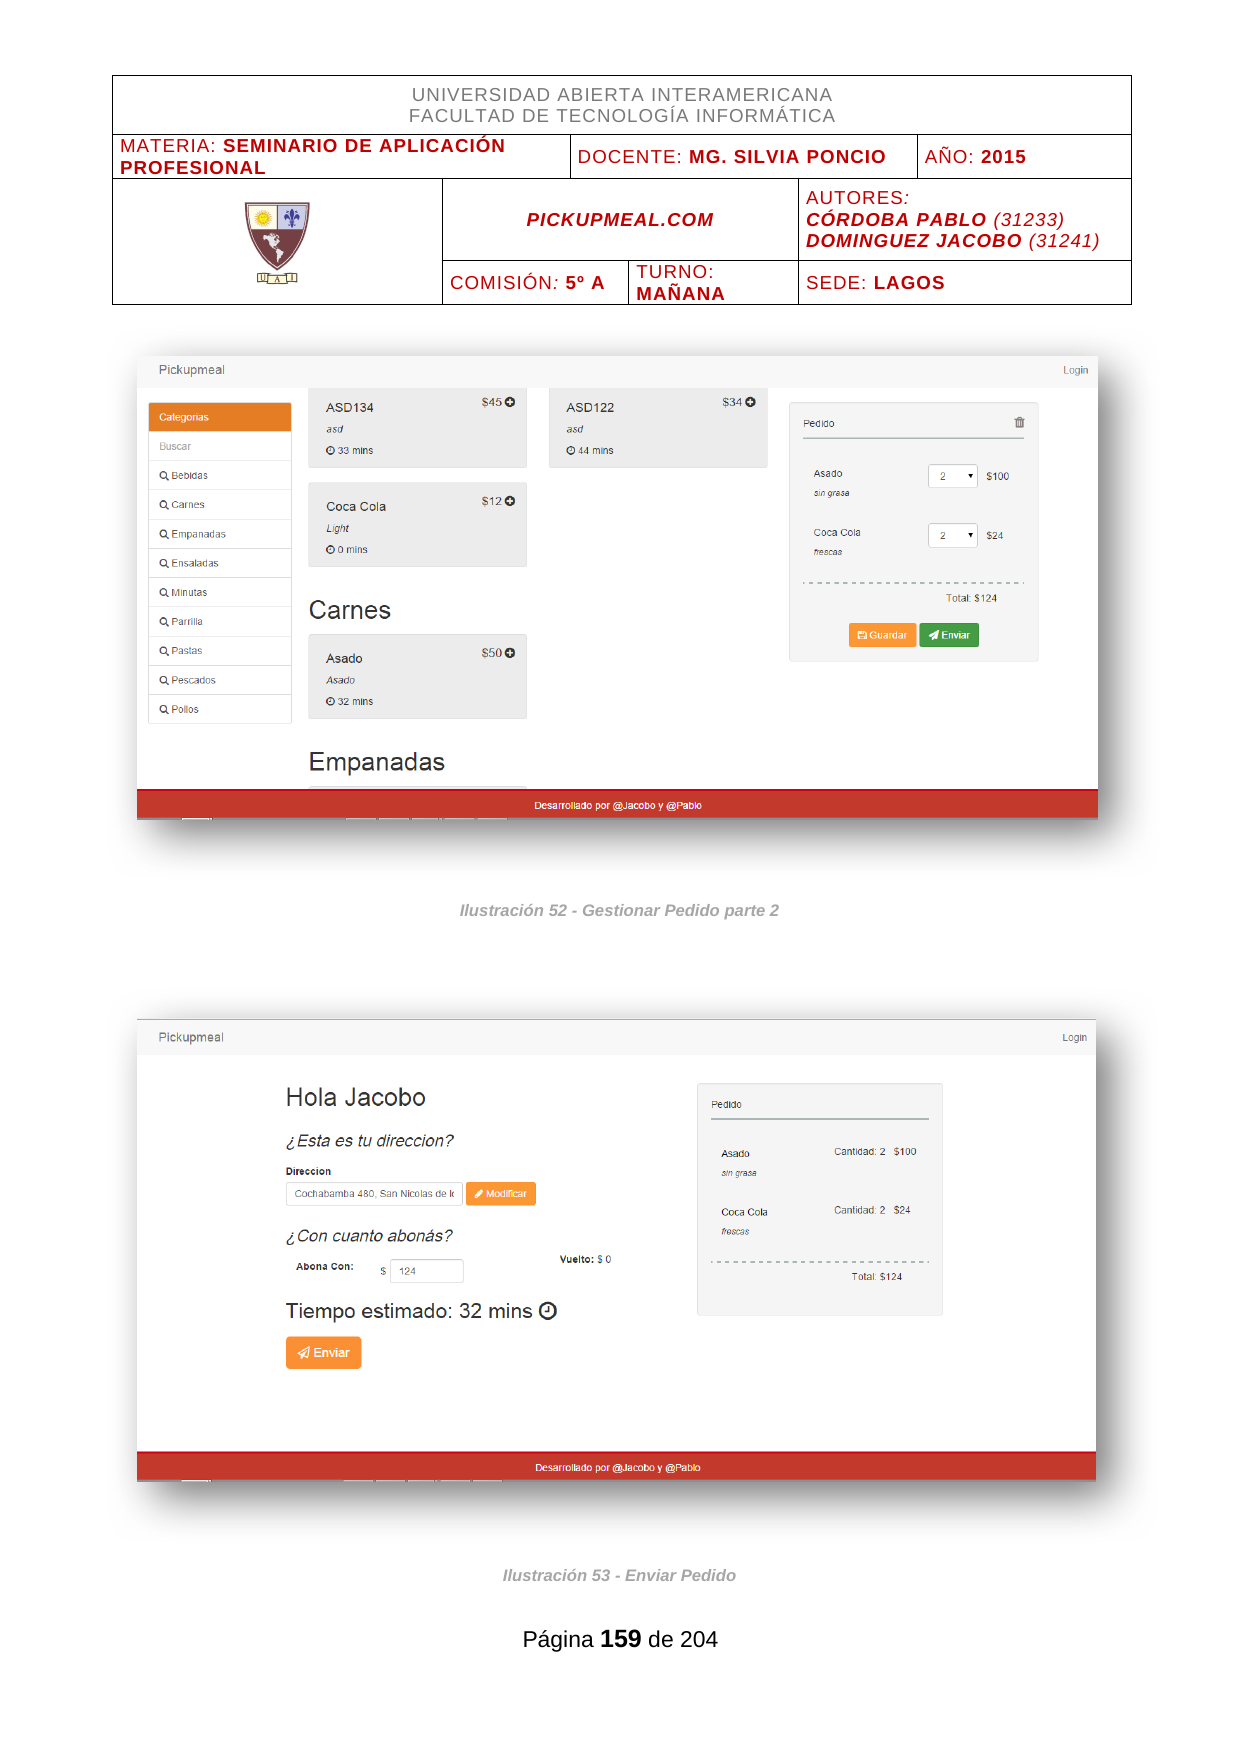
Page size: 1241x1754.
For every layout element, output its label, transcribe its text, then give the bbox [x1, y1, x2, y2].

text Ilustración 53 - Enviar Pedido [112, 1566, 1128, 1585]
text Ilustración 52 - Gestionar Pedido parte 2 [112, 900, 1128, 919]
picture [137, 1018, 1096, 1482]
picture [230, 196, 325, 287]
picture [137, 356, 1098, 820]
